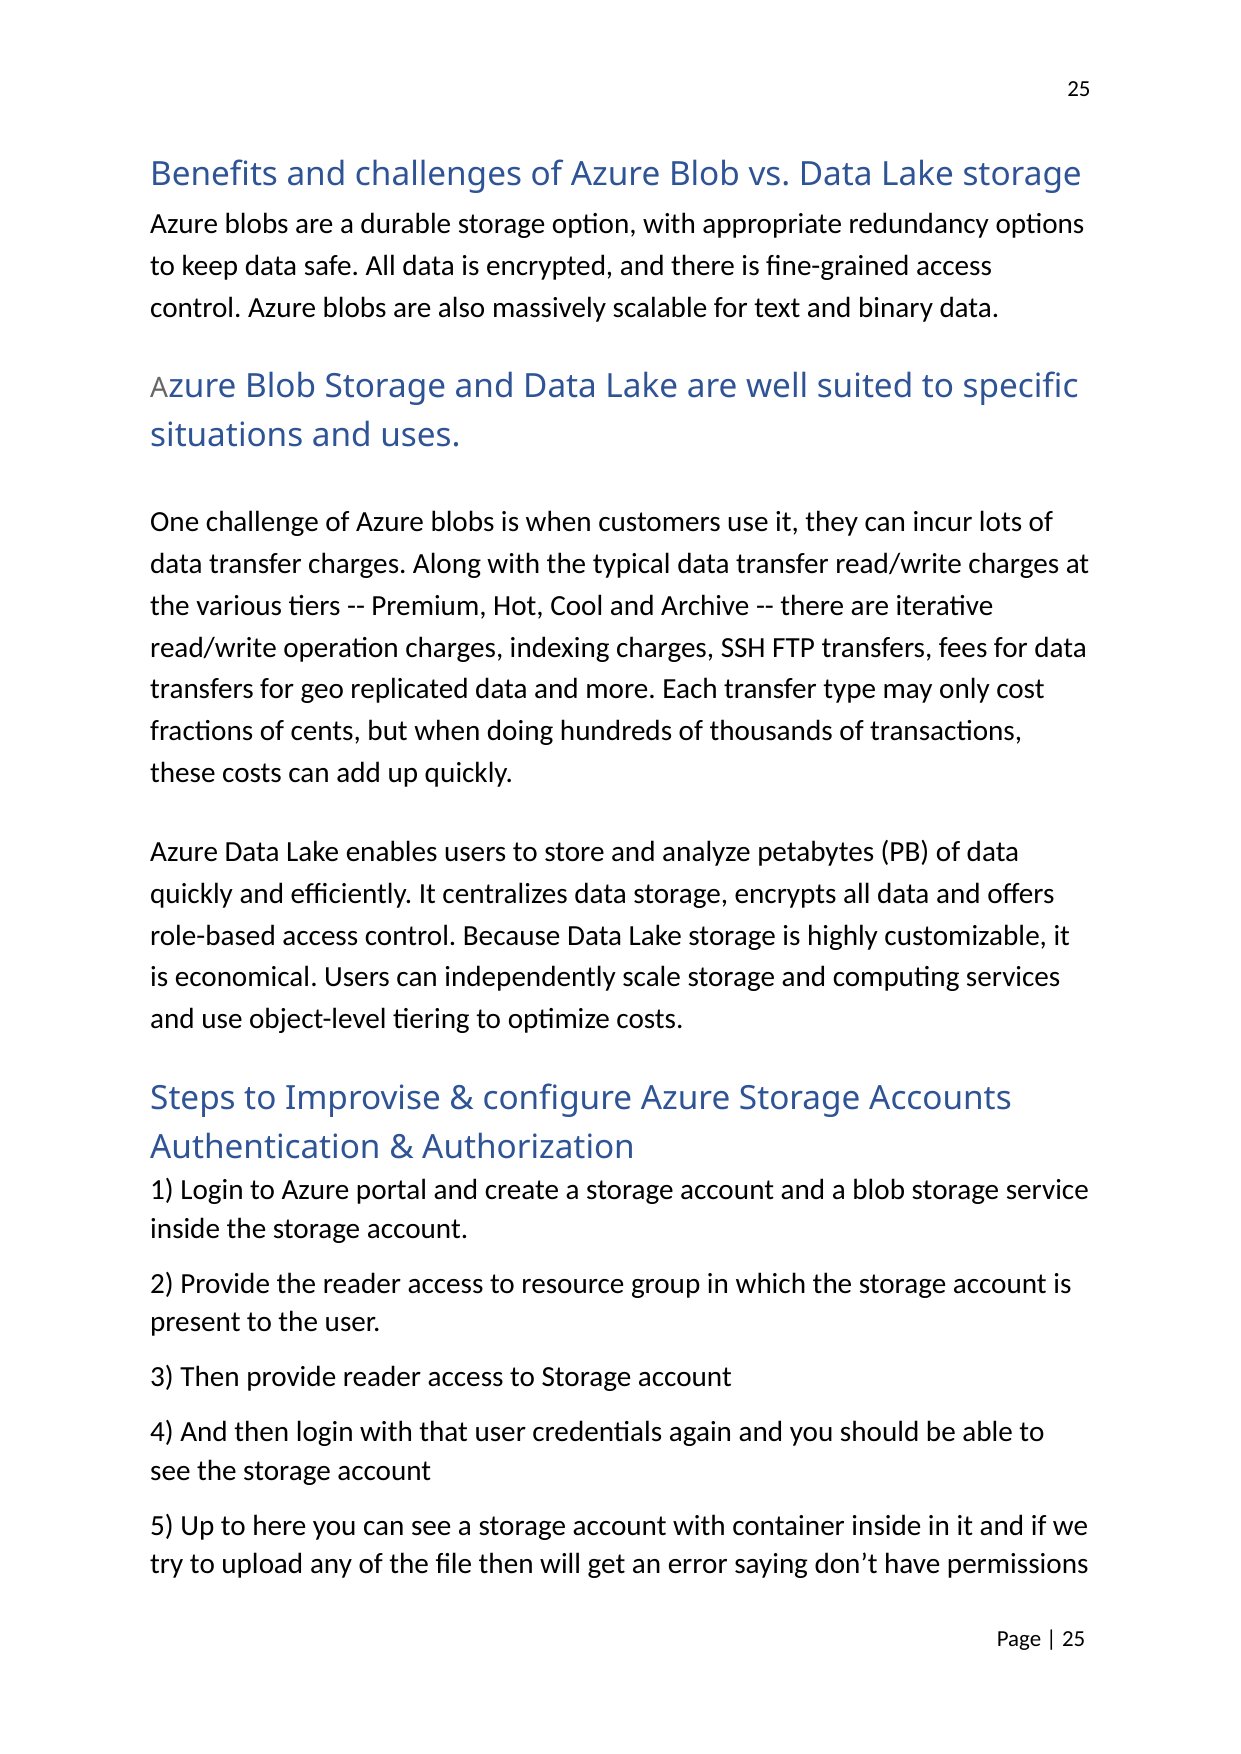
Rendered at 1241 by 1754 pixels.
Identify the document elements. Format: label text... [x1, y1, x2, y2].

text Azure Data Lake enables users to store and analyze petabytes (PB) of data quickly and efficiently. It centralizes data storage, encrypts all data and offers role-based access control. Because Data Lake storage is highly customizable, it is economical. Users can independently scale storage and computing services and use object-level tiering to optimize costs. [150, 827, 1090, 1036]
text 5) Up to here you can see a storage account with container inside in it and if we try to upload any of the file then will get an error saying don’t have permissions [150, 1507, 1090, 1581]
text 2) Provide the reader access to resource group in which the storage account is present to the user. [150, 1265, 1090, 1339]
subtitle Azure Blob Storage and Data Lake are well suited to specific situations and uses. [150, 362, 1090, 456]
text Azure blobs are a durable storage option, with appropriate redundancy options to keep data safe. All data is encrypted, and there is fine-grained access control. Azure blobs are also massively scalable for text and binary data. [150, 199, 1090, 324]
text 4) And then login with that user credentials again and you should be able to see the storage account [150, 1413, 1090, 1488]
text One challenge of Azure blobs is when customers use it, they can incur lots of data transfer charges. Along with the typical data transfer read/write charges at the various tiers -- Premium, Hot, Cool and Archive -- there are iterative read/write operation charges, indexing charges, SSH FTP transfers, fees for data transfers for geo replicated data and more. Each transfer type may only cost fractions of cents, but when doing hundreds of thousands of transactions, these costs can add up quickly. [150, 497, 1090, 789]
subtitle Steps to Improvise & configure Azure Storage Accounts Authentication & Authorization [150, 1073, 1090, 1168]
text 3) Then provide reader access to Storage account [150, 1358, 1090, 1394]
text 1) Login to Azure portal and create a storage account and a blob storage service inside the storage account. [150, 1171, 1090, 1245]
subtitle Benefits and challenges of Azure Blob vs. Data Lake storage [150, 150, 1090, 195]
